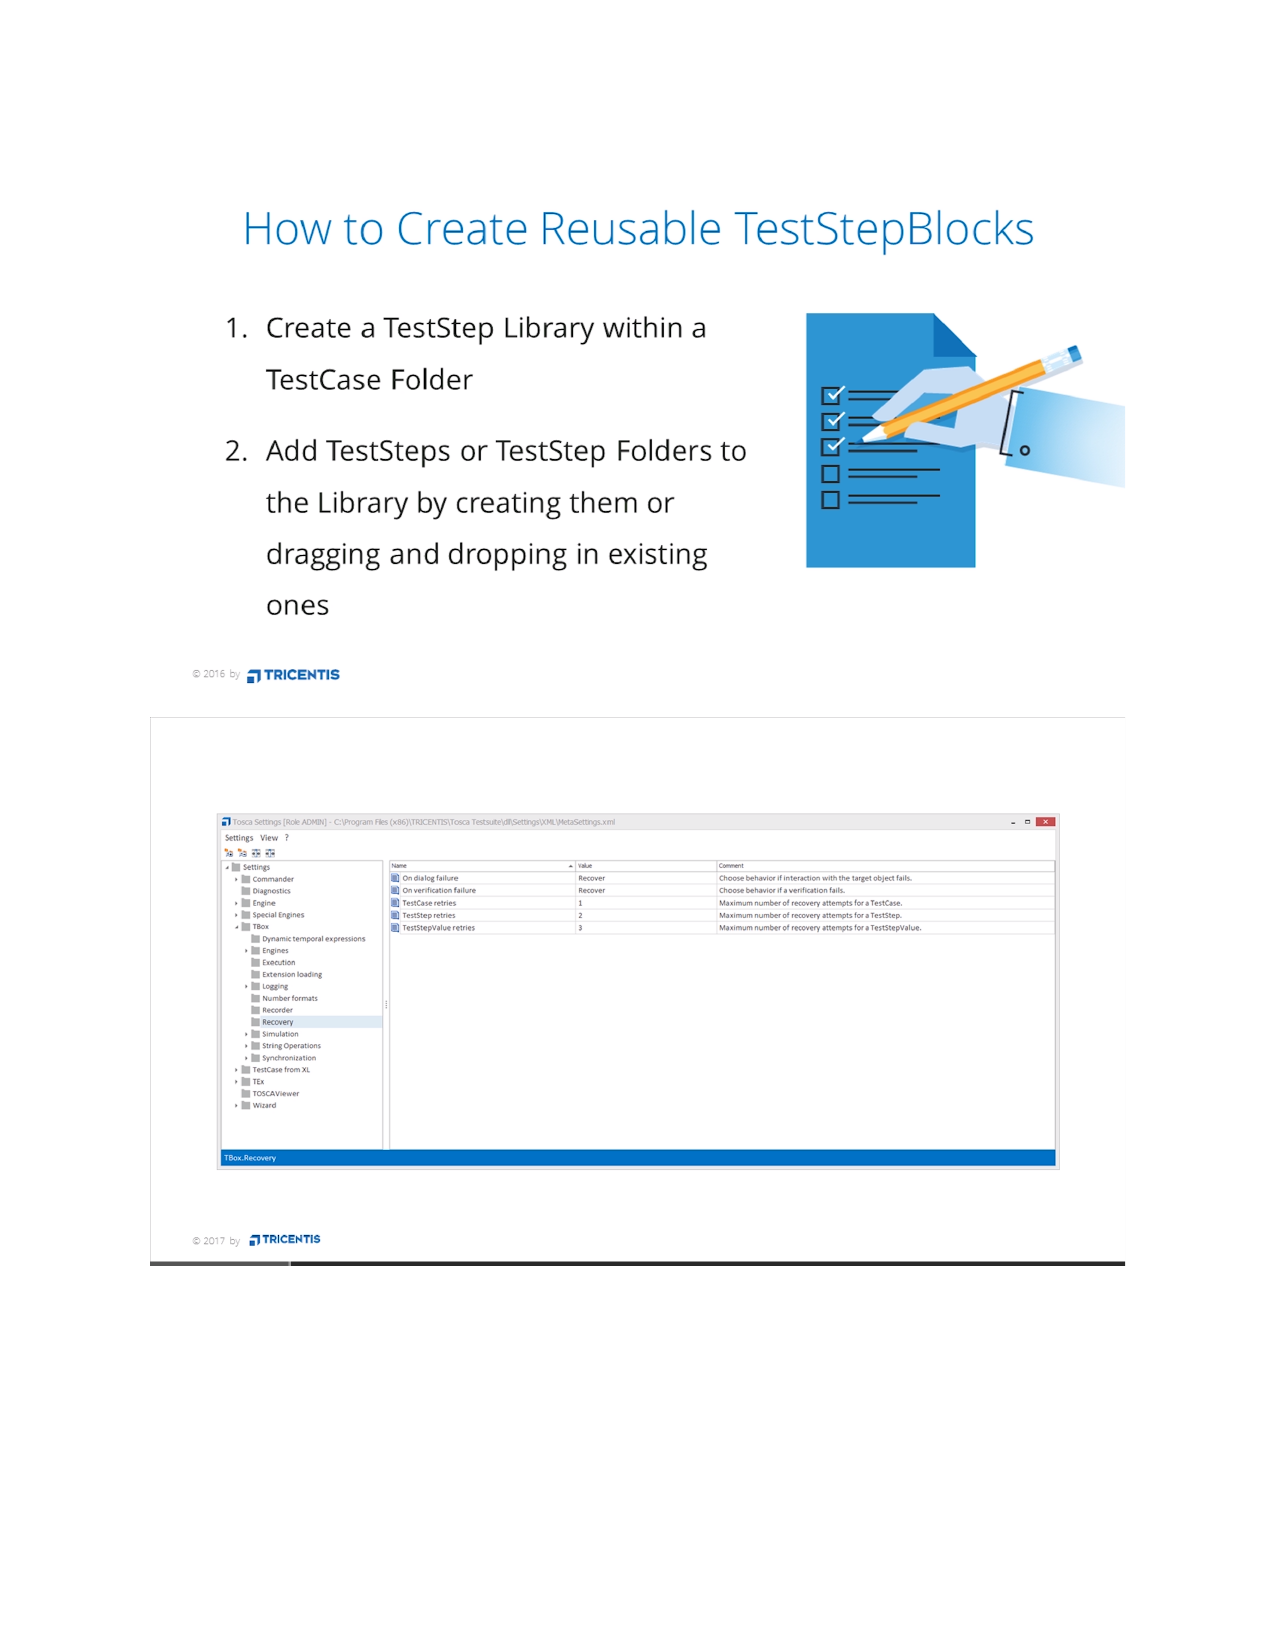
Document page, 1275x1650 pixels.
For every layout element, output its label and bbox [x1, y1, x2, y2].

picture [150, 150, 1125, 699]
picture [150, 717, 1125, 1266]
